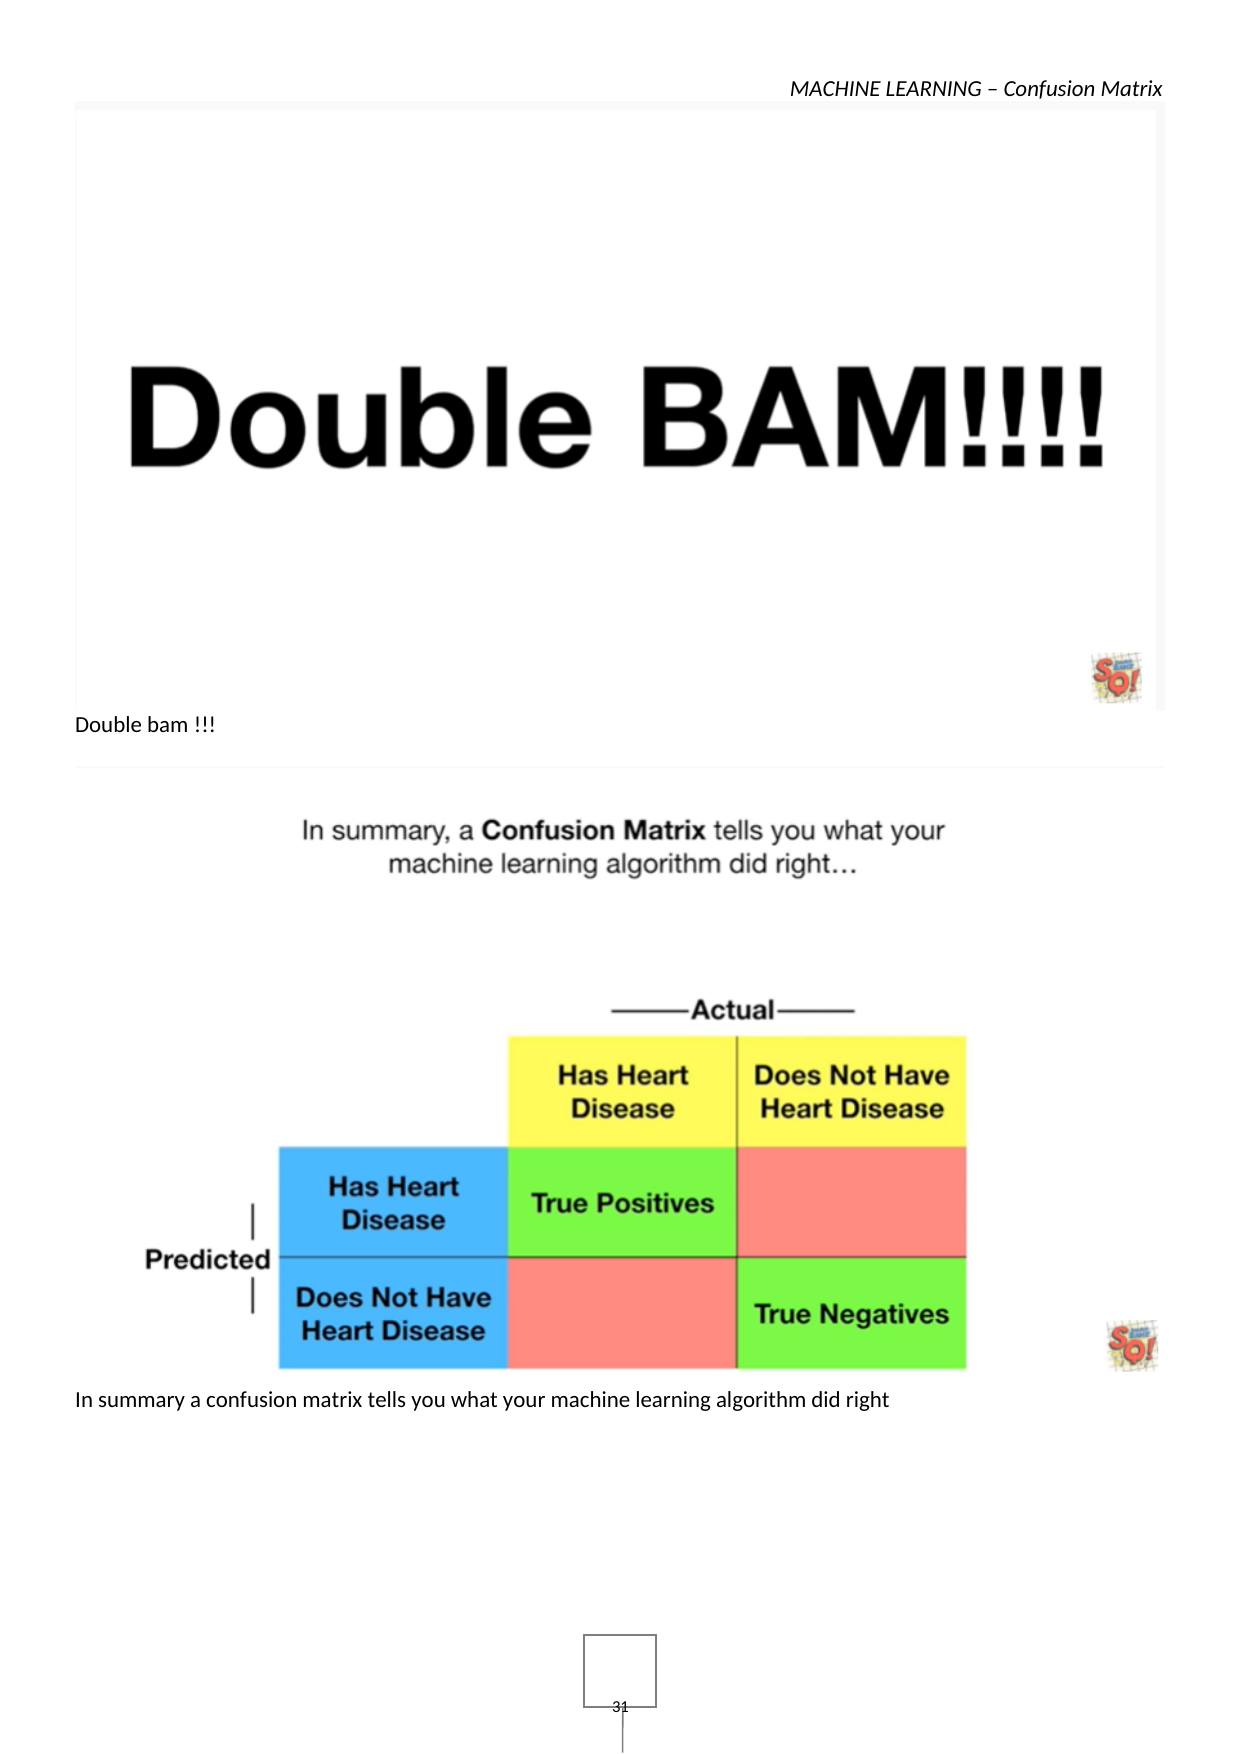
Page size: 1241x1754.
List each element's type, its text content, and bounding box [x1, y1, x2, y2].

picture [75, 766, 1166, 1386]
text Double bam !!! [75, 711, 1165, 738]
text In summary a confusion matrix tells you what your machine learning algorithm did right [75, 1386, 1165, 1413]
picture [75, 101, 1166, 711]
